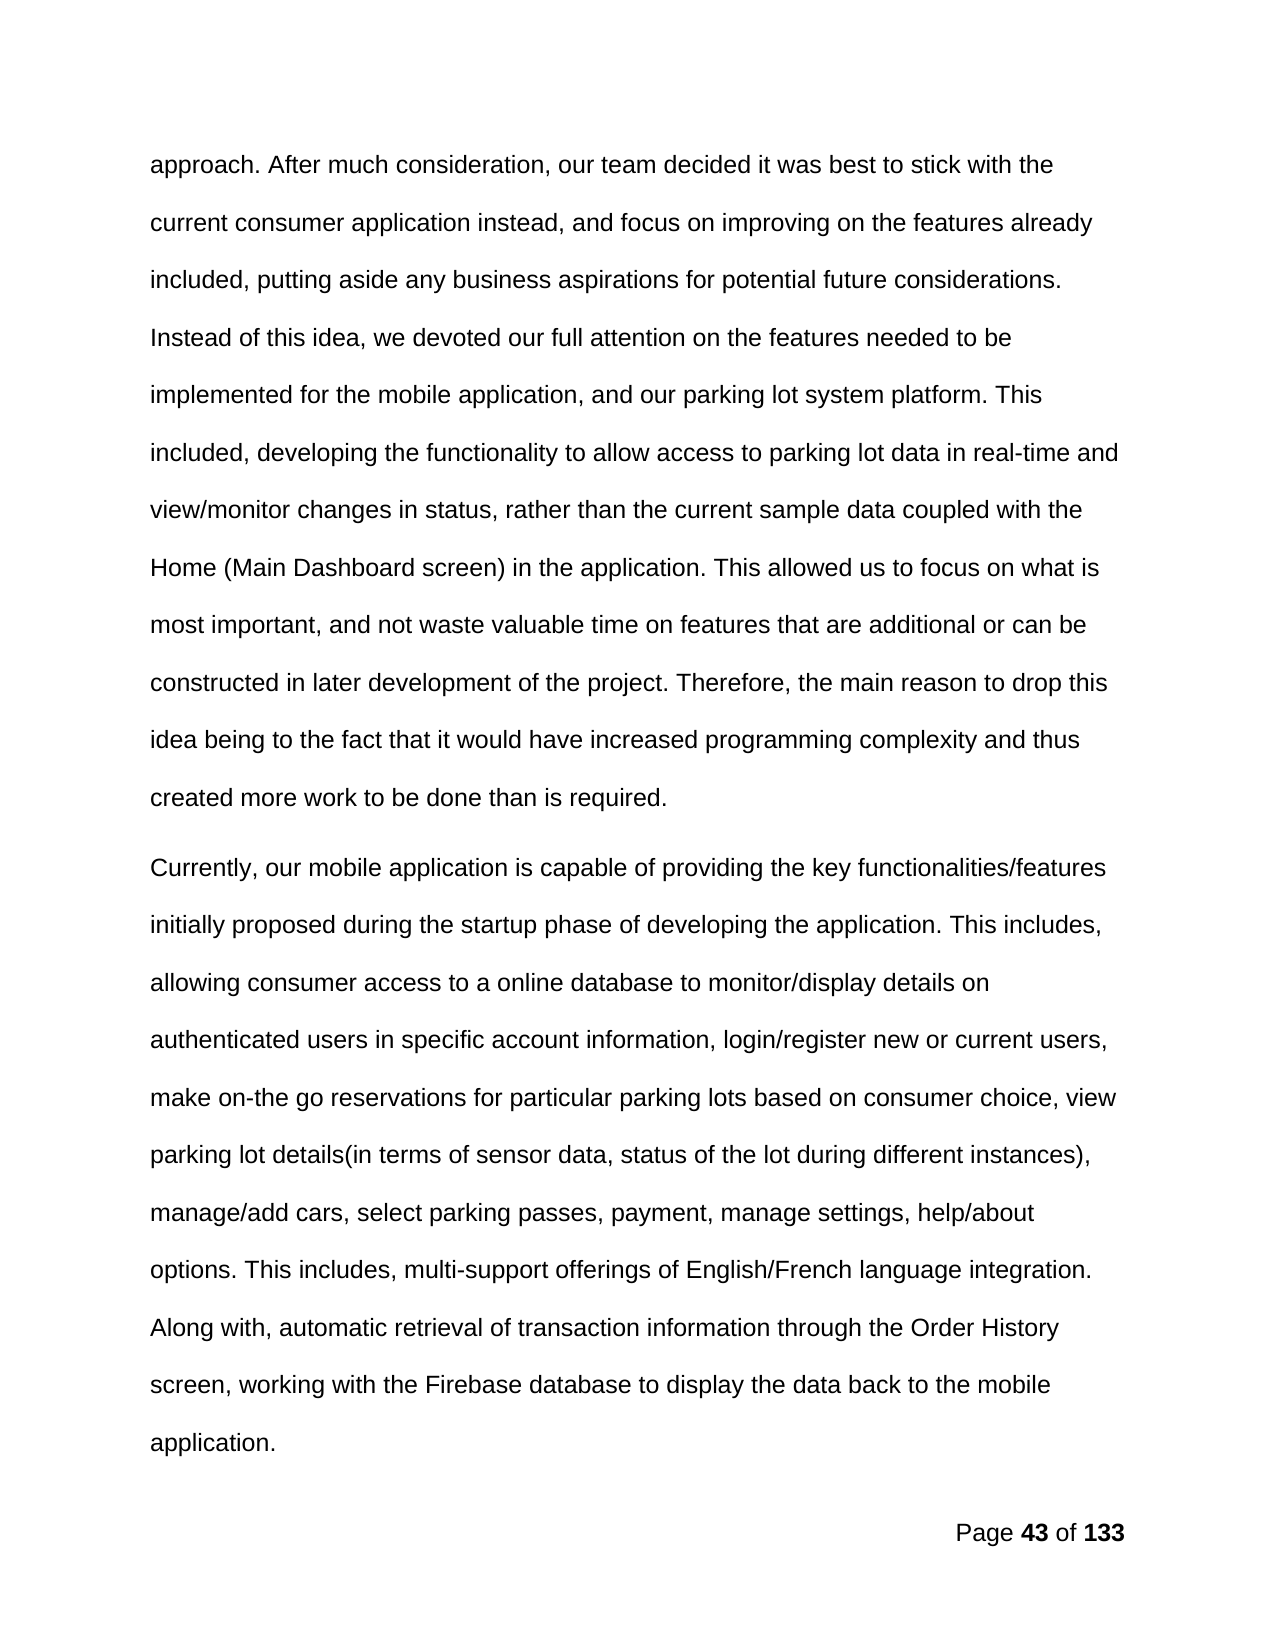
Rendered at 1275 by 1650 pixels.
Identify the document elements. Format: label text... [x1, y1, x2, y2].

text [150, 150, 1125, 811]
text Currently, our mobile application is capable of providing the key functionalities/features initially proposed during the startup phase of developing the application. This includes, allowing consumer access to a online database to monitor/display details on authenticated users in specific account information, login/register new or current users, make on-the go reservations for particular parking lots based on consumer choice, view parking lot details(in terms of sensor data, status of the lot during different instances), manage/add cars, select parking passes, payment, manage settings, help/about options. This includes, multi-support offerings of English/French language integration. Along with, automatic retrieval of transaction information through the Order History screen, working with the Firebase database to display the data back to the mobile application. [150, 852, 1125, 1456]
